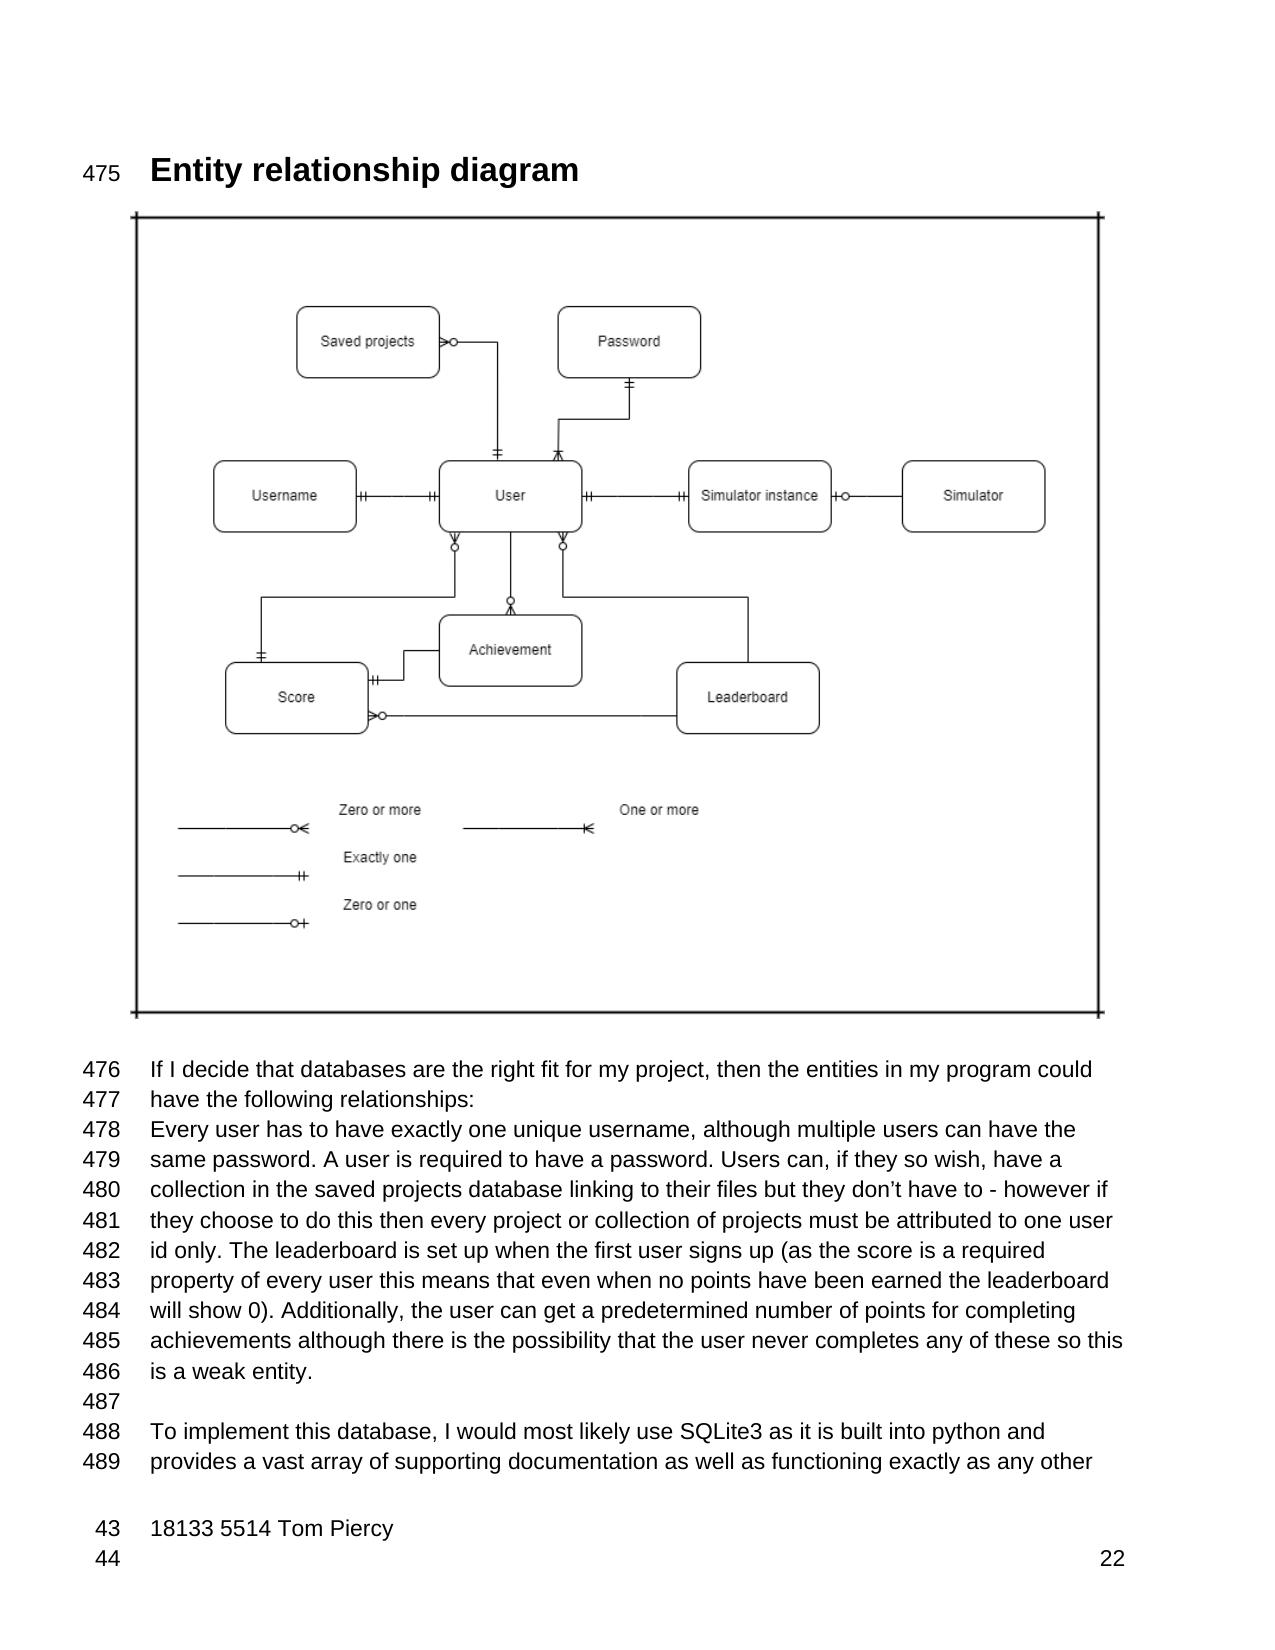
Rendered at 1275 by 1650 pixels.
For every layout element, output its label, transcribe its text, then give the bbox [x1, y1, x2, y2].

picture [129, 210, 1105, 1019]
subtitle Entity relationship diagram [150, 150, 1125, 188]
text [150, 1418, 1125, 1475]
text Every user has to have exactly one unique username, although multiple users can have the same password. A user is required to have a password. Users can, if they so wish, have a collection in the saved projects database linking to their files but they don’t have to - however if they choose to do this then every project or collection of projects must be attributed to one user id only. The leaderboard is set up when the first user signs up (as the score is a required property of every user this means that even when no points have been earned the leaderboard will show 0). Additionally, the user can get a predetermined number of points for completing achievements although there is the possibility that the user never completes any of these so this is a weak entity. [150, 1116, 1125, 1384]
